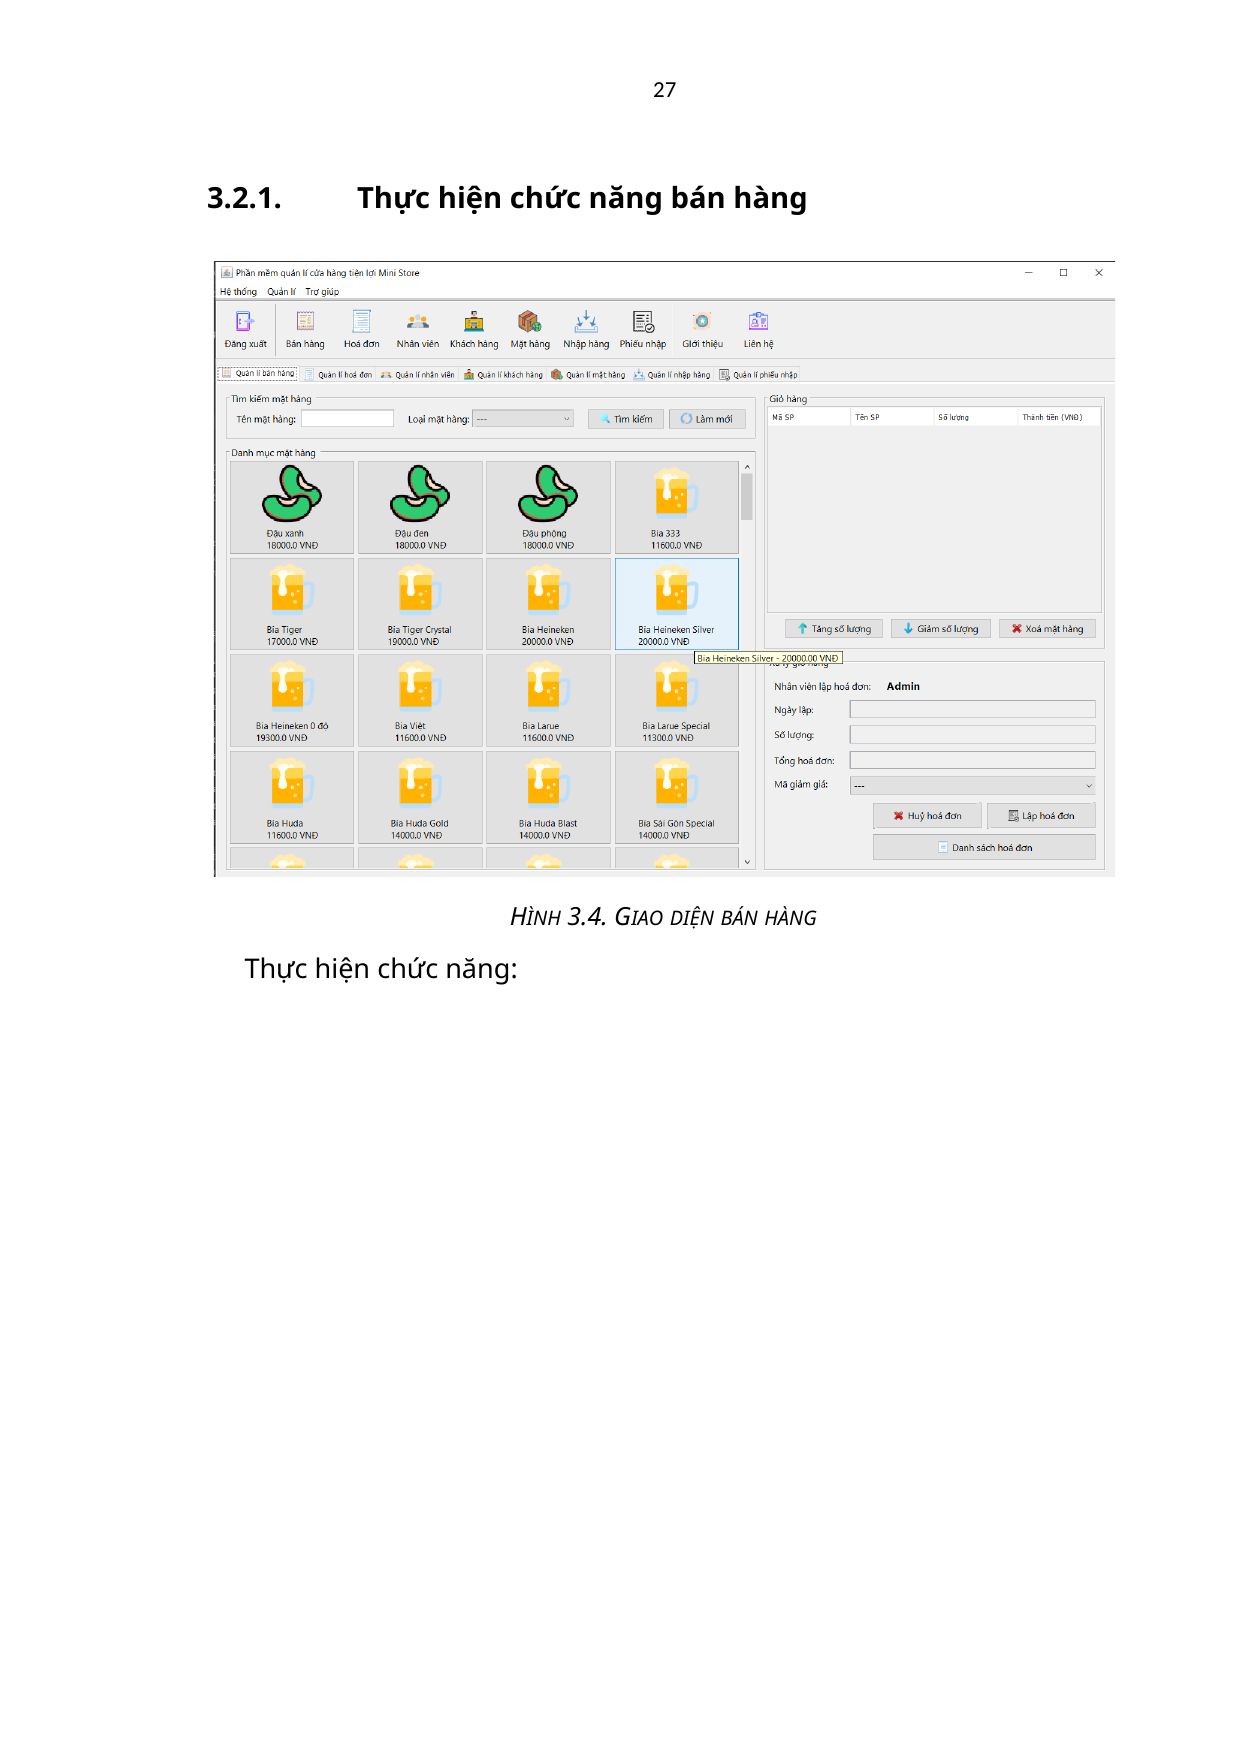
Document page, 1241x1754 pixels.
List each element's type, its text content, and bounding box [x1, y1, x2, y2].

text Thực hiện chức năng: [207, 950, 1122, 987]
subtitle Thực hiện chức năng bán hàng [207, 177, 1122, 217]
picture [213, 261, 1116, 877]
text Hình 3.4. Giao diện bán hàng [207, 899, 1122, 933]
